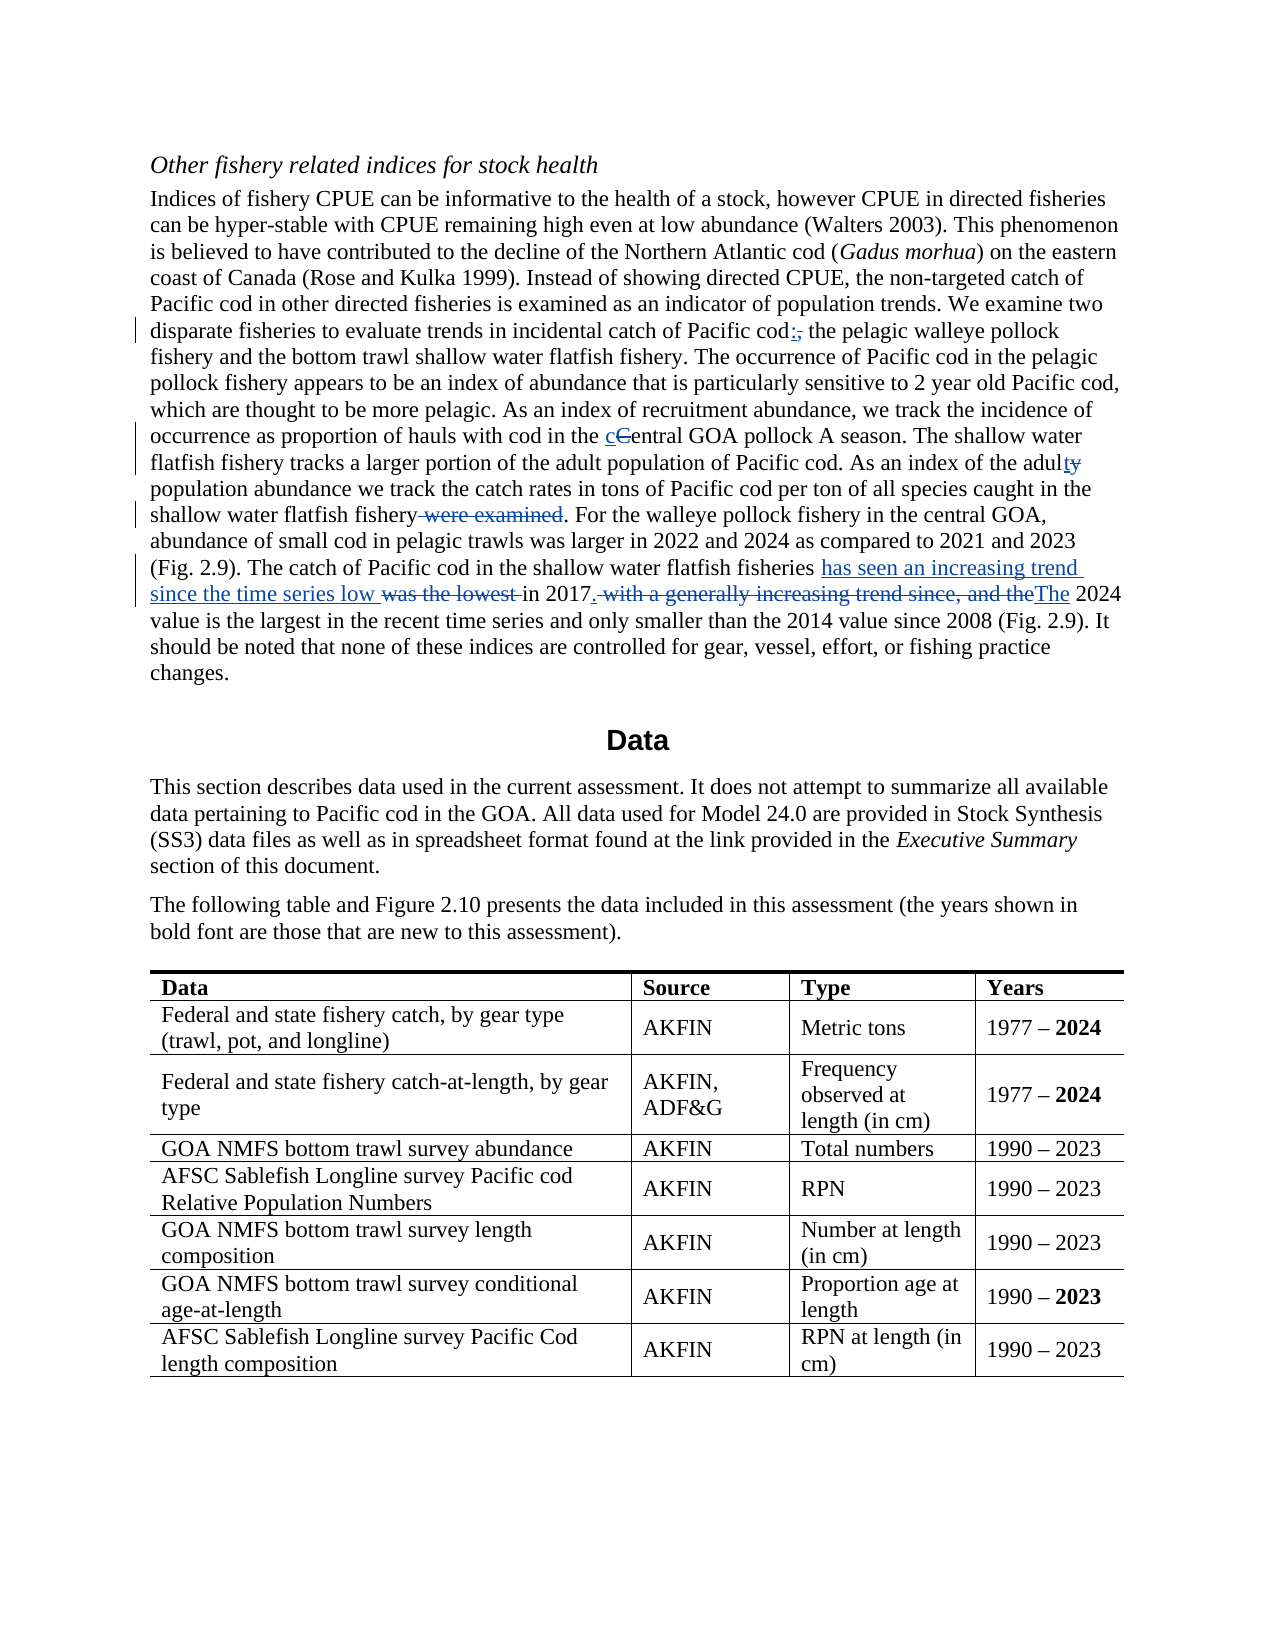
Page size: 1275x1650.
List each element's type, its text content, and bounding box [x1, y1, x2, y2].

text This section describes data used in the current assessment. It does not attempt to summarize all available data pertaining to Pacific cod in the GOA. All data used for Model 24.0 are provided in Stock Synthesis (SS3) data files as well as in spreadsheet format found at the link provided in the Executive Summary section of this document. [150, 773, 1125, 879]
table_cell 1990 – 2023 [976, 1135, 1124, 1161]
subtitle Data [150, 723, 1125, 757]
table_cell AKFIN [632, 1135, 789, 1161]
table_header Type [790, 974, 975, 1000]
table_cell GOA NMFS bottom trawl survey conditional age-at-length [150, 1270, 631, 1322]
table_cell AFSC Sablefish Longline survey Pacific Cod length composition [150, 1324, 631, 1376]
table_cell 1990 – 2023 [976, 1162, 1124, 1215]
table_cell 1990 – 2023 [976, 1270, 1124, 1322]
text The following table and Figure 2.10 presents the data included in this assessment (the years shown in bold font are those that are new to this assessment). [150, 891, 1125, 944]
table_header Data [150, 974, 631, 1000]
table_cell 1977 – 2024 [976, 1055, 1124, 1134]
table_cell AFSC Sablefish Longline survey Pacific cod Relative Population Numbers [150, 1162, 631, 1215]
table_header Source [632, 974, 789, 1000]
table_cell Federal and state fishery catch-at-length, by gear type [150, 1055, 631, 1134]
table_cell 1977 – 2024 [976, 1001, 1124, 1054]
table_header Years [976, 974, 1124, 1000]
table_cell GOA NMFS bottom trawl survey length composition [150, 1216, 631, 1269]
text Indices of fishery CPUE can be informative to the health of a stock, however CPUE in directed fisheries can be hyper-stable with CPUE remaining high even at low abundance (Walters 2003). This phenomenon is believed to have contributed to the decline of the Northern Atlantic cod (Gadus morhua) on the eastern coast of Canada (Rose and Kulka 1999). Instead of showing directed CPUE, the non-targeted catch of Pacific cod in other directed fisheries is examined as an indicator of population trends. We examine two disparate fisheries to evaluate trends in incidental catch of Pacific cod the pelagic walleye pollock fishery and the bottom trawl shallow water flatfish fishery. The occurrence of Pacific cod in the pelagic pollock fishery appears to be an index of abundance that is particularly sensitive to 2 year old Pacific cod, which are thought to be more pelagic. As an index of recruitment abundance, we track the incidence of occurrence as proportion of hauls with cod in the entral GOA pollock A season. The shallow water flatfish fishery tracks a larger portion of the adult population of Pacific cod. As an index of the adul population abundance we track the catch rates in tons of Pacific cod per ton of all species caught in the shallow water flatfish fishery. For the walleye pollock fishery in the central GOA, abundance of small cod in pelagic trawls was larger in 2022 and 2024 as compared to 2021 and 2023 (Fig. 2.9). The catch of Pacific cod in the shallow water flatfish fisheries in 2017 2024 value is the largest in the recent time series and only smaller than the 2014 value since 2008 (Fig. 2.9). It should be noted that none of these indices are controlled for gear, vessel, effort, or fishing practice changes. [150, 185, 1125, 686]
table_cell 1990 – 2023 [976, 1324, 1124, 1376]
table_cell AKFIN [632, 1216, 789, 1269]
table_cell AKFIN [632, 1324, 789, 1376]
table_cell AKFIN [632, 1001, 789, 1054]
subtitle Other fishery related indices for stock health [150, 150, 1125, 179]
table_cell GOA NMFS bottom trawl survey abundance [150, 1135, 631, 1161]
table_cell Number at length (in cm) [790, 1216, 975, 1269]
table_cell Federal and state fishery catch, by gear type (trawl, pot, and longline) [150, 1001, 631, 1054]
table_cell AKFIN [632, 1270, 789, 1322]
table_cell Metric tons [790, 1001, 975, 1054]
table_cell Proportion age at length [790, 1270, 975, 1322]
table_cell 1990 – 2023 [976, 1216, 1124, 1269]
table_cell AKFIN, ADF&G [632, 1055, 789, 1134]
table_cell AKFIN [632, 1162, 789, 1215]
table_cell Total numbers [790, 1135, 975, 1161]
table_cell Frequency observed at length (in cm) [790, 1055, 975, 1134]
table_cell RPN [790, 1162, 975, 1215]
table_cell RPN at length (in cm) [790, 1324, 975, 1376]
